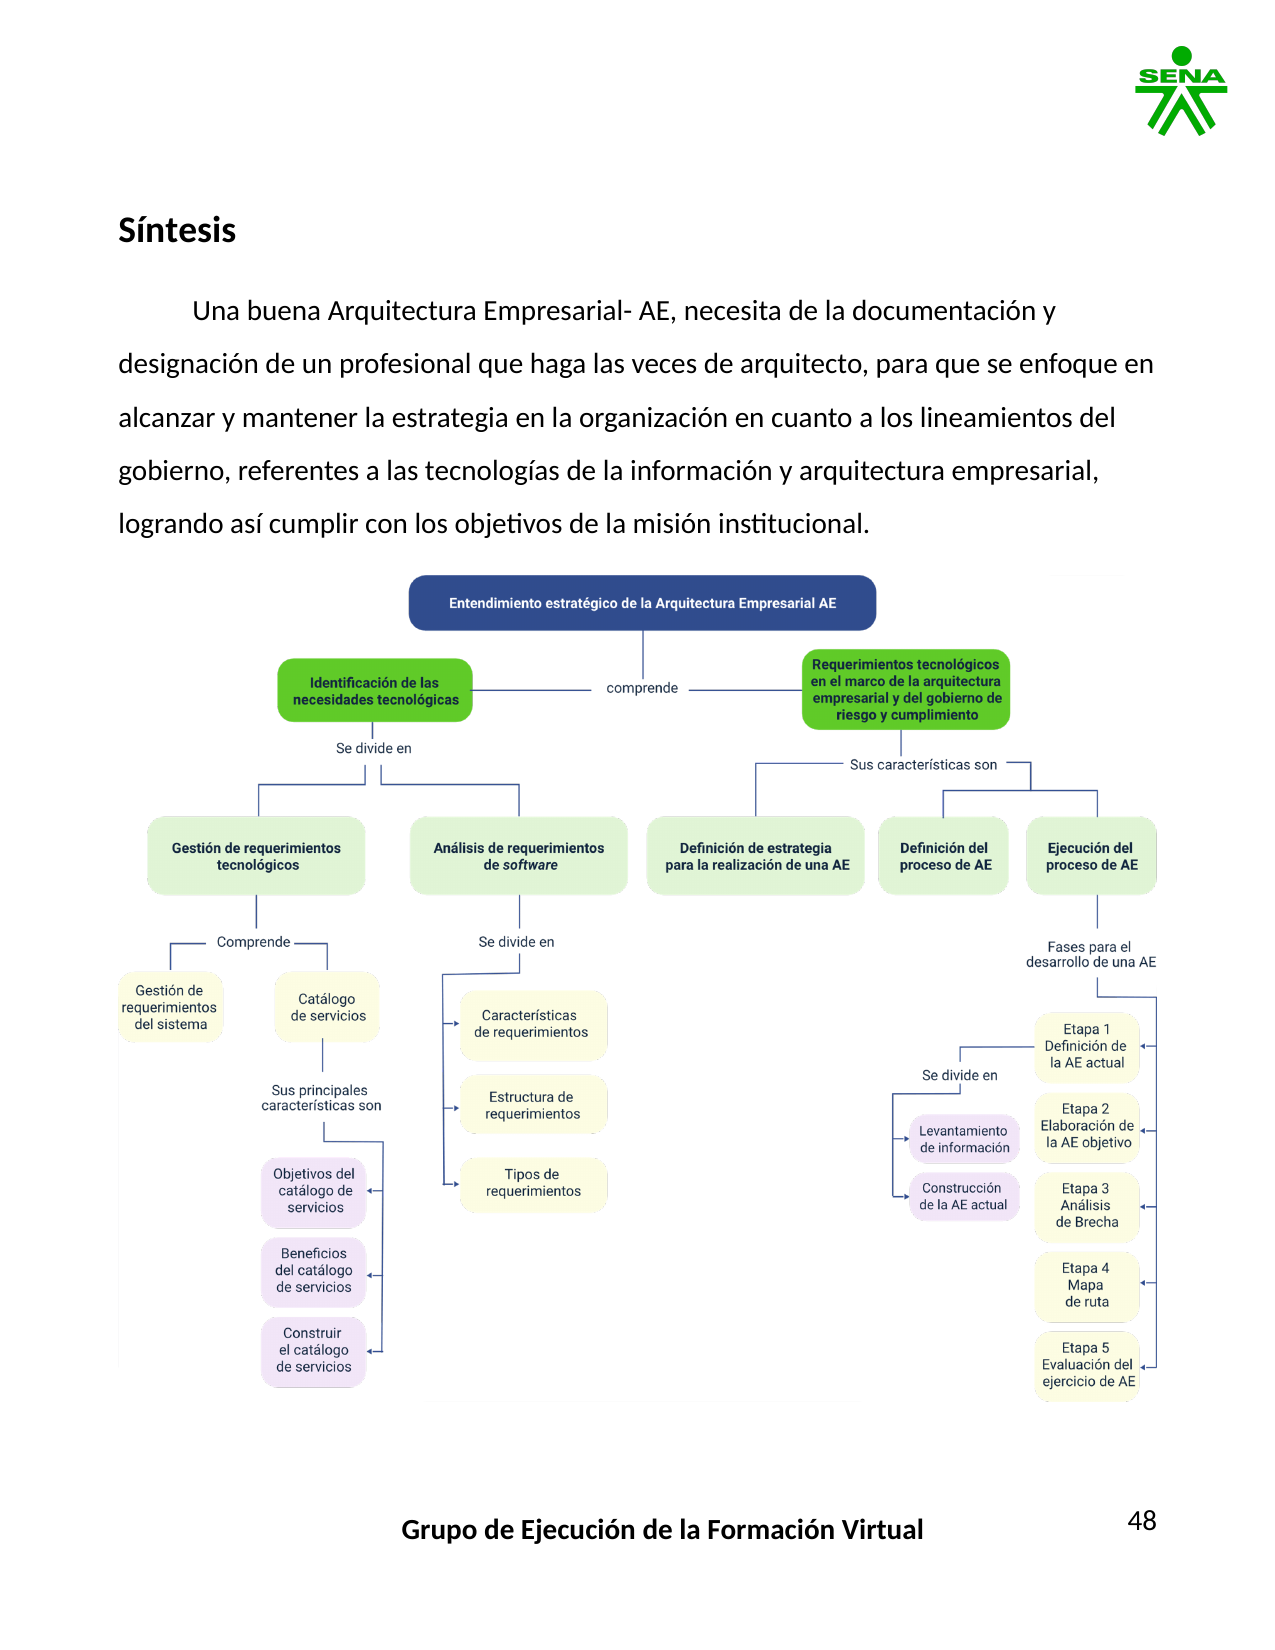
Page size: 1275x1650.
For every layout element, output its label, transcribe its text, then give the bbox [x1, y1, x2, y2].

picture [1135, 46, 1228, 136]
text Una buena Arquitectura Empresarial- AE, necesita de la documentación y designación de un profesional que haga las veces de arquitecto, para que se enfoque en alcanzar y mantener la estrategia en la organización en cuanto a los lineamientos del gobierno, referentes a las tecnologías de la información y arquitectura empresarial, logrando así cumplir con los objetivos de la misión institucional. [118, 292, 1157, 541]
text Síntesis [118, 206, 1157, 252]
picture [118, 575, 1157, 1402]
